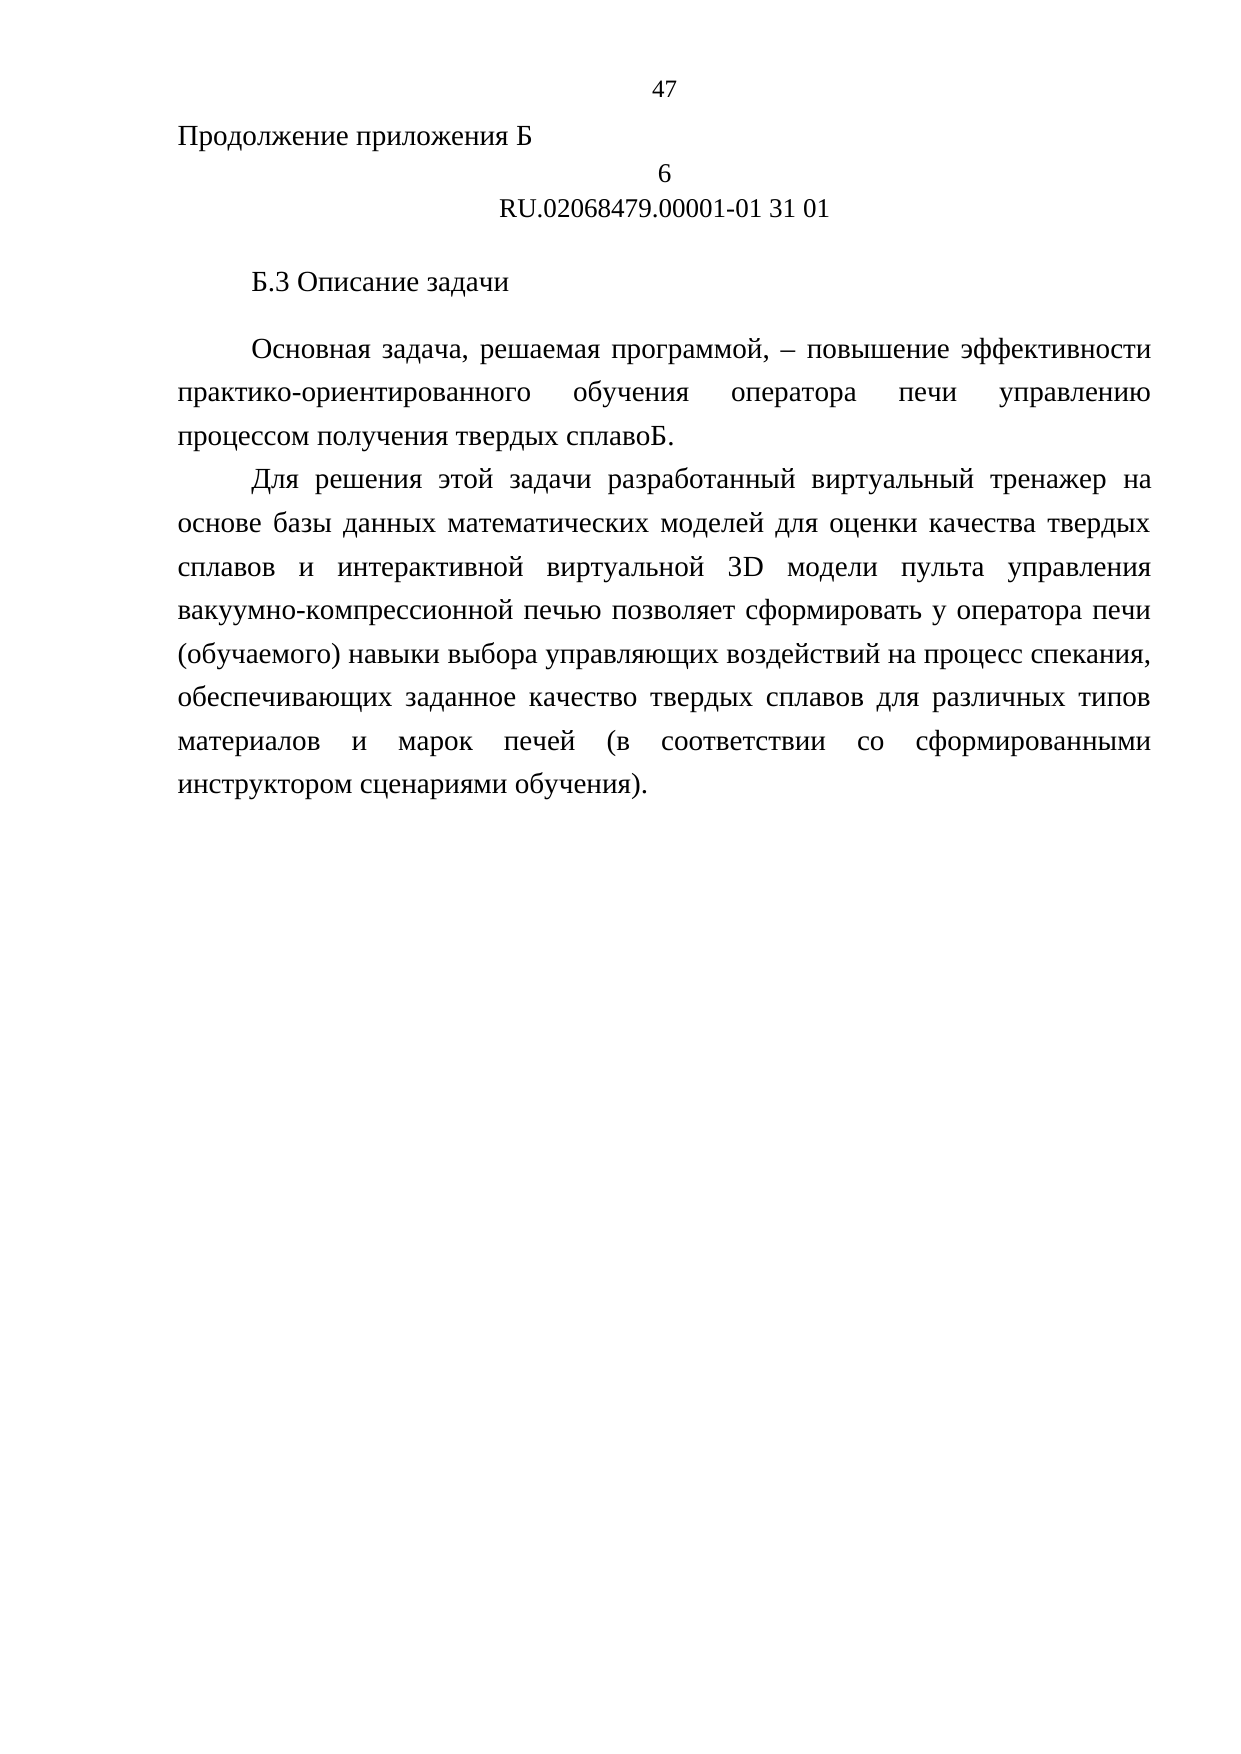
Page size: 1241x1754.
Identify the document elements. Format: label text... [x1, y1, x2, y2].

text Продолжение приложения Б [177, 118, 1152, 152]
text RU.02068479.00001-01 31 01 [177, 192, 1152, 223]
text Основная задача, решаемая программой, – повышение эффективности практико-ориентированного обучения оператора печи управлению процессом получения твердых сплавоБ. [177, 331, 1152, 452]
text Б.3 Описание задачи [177, 264, 1152, 297]
text Для решения этой задачи разработанный виртуальный тренажер на основе базы данных математических моделей для оценки качества твердых сплавов и интерактивной виртуальной 3D модели пульта управления вакуумно-компрессионной печью позволяет сформировать у оператора печи (обучаемого) навыки выбора управляющих воздействий на процесс спекания, обеспечивающих заданное качество твердых сплавов для различных типов материалов и марок печей (в соответствии со сформированными инструктором сценариями обучения). [177, 462, 1152, 800]
text 6 [177, 157, 1152, 188]
